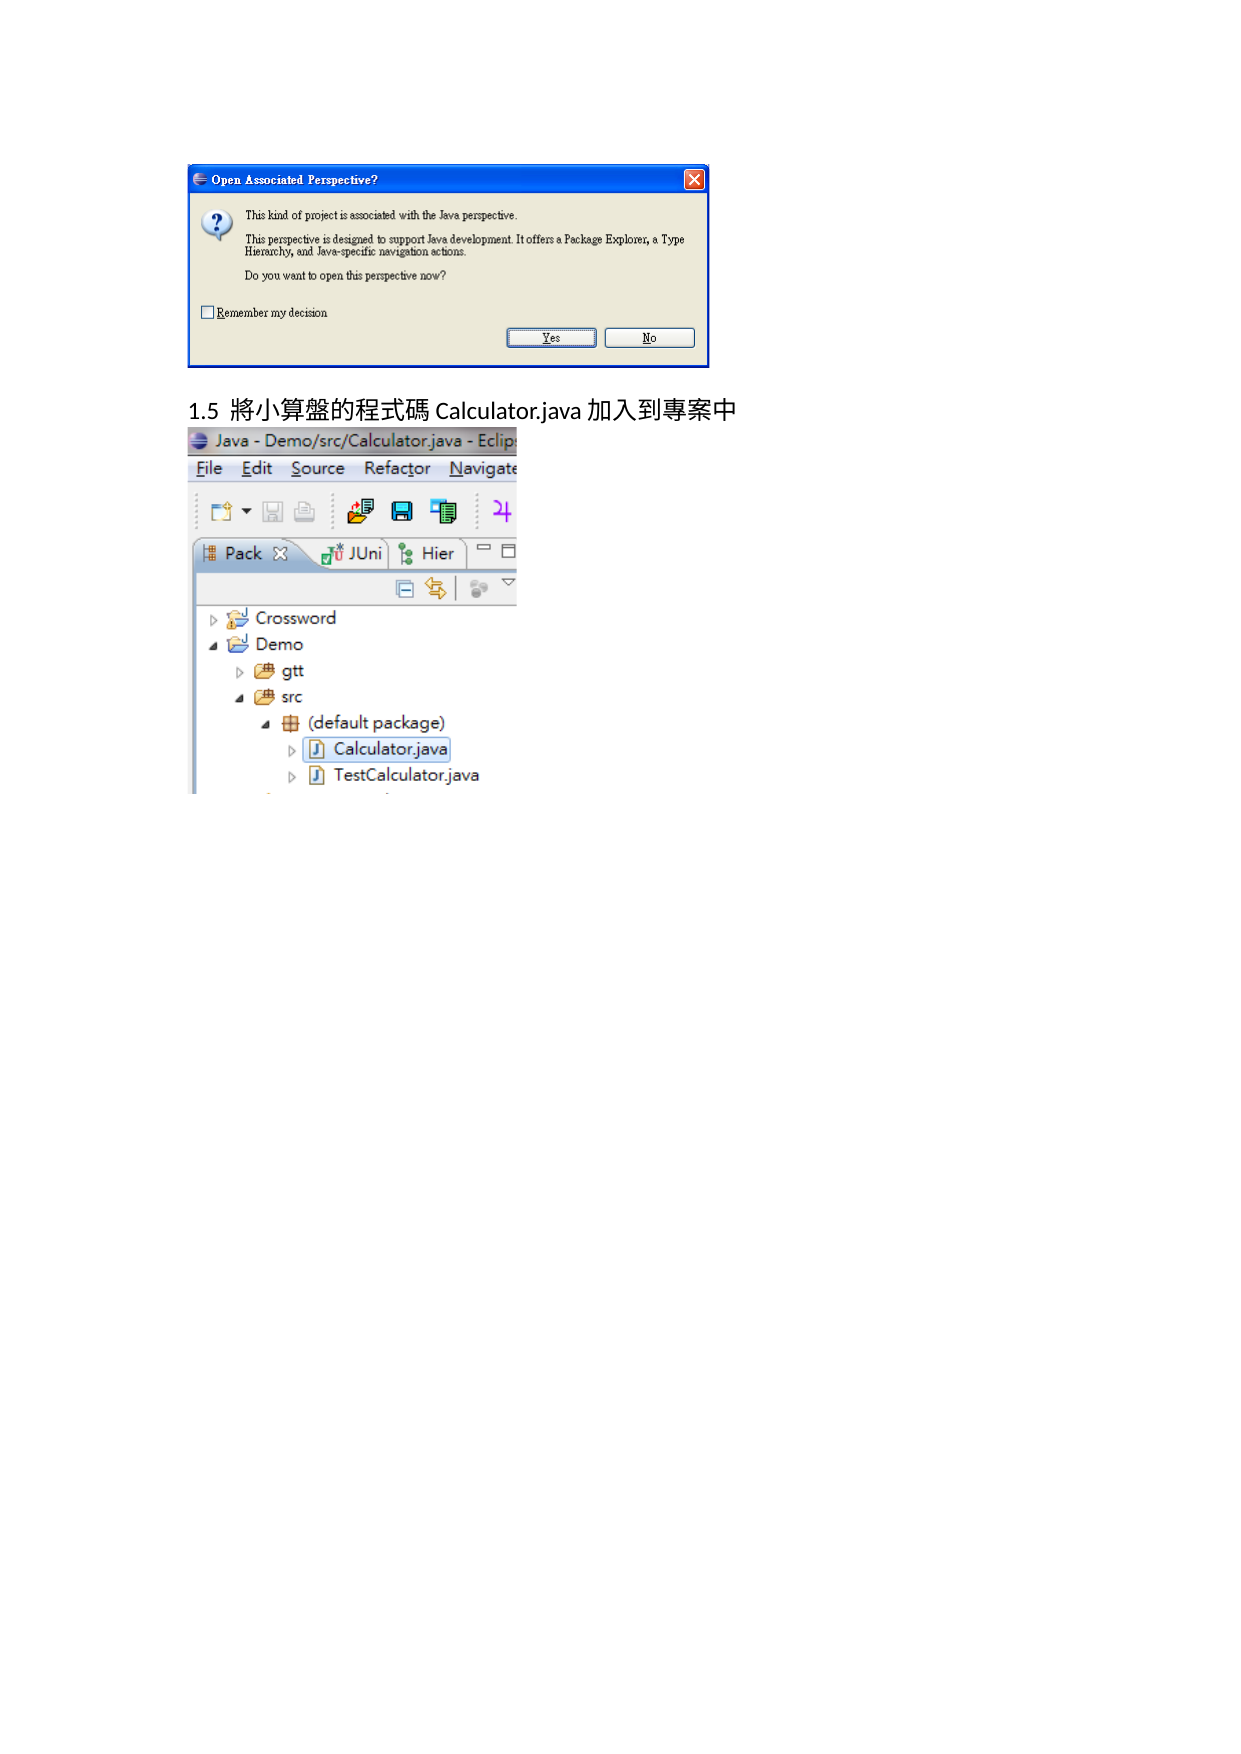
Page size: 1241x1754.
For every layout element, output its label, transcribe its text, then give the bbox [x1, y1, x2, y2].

picture [187, 164, 710, 368]
picture [187, 427, 517, 794]
list 將小算盤的程式碼 Calculator.java 加入到專案中 [187, 389, 1053, 427]
